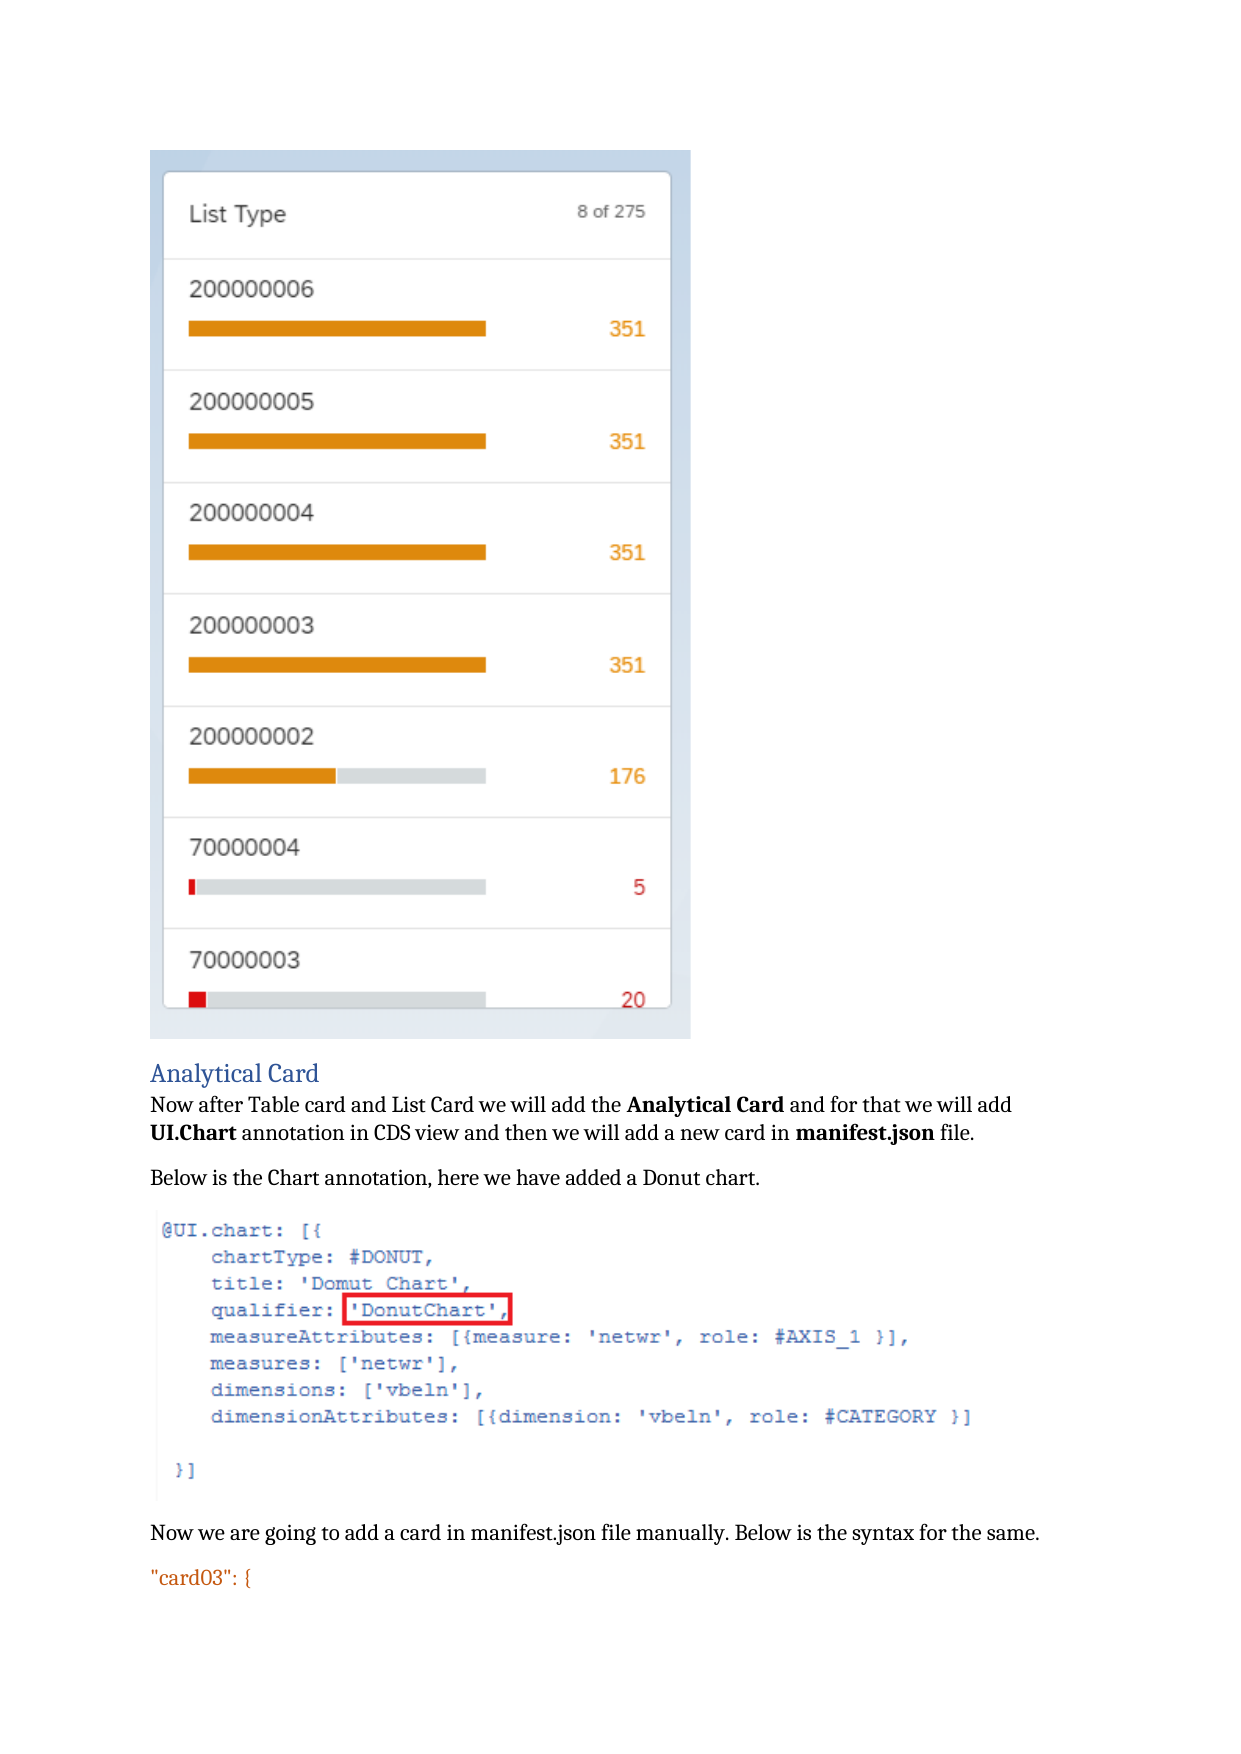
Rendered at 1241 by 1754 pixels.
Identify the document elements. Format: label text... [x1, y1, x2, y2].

text "card03": { [150, 1565, 1090, 1591]
text Below is the Chart annotation, here we have added a Donut chart. [150, 1165, 1090, 1191]
text Now we are going to add a card in manifest.json file manually. Below is the syntax for the same. [150, 1519, 1090, 1546]
text Now after Table card and List Card we will add the Analytical Card and for that we will add UI.Chart annotation in CDS view and then we will add a new card in manifest.json file. [150, 1091, 1090, 1146]
picture [150, 1210, 1018, 1501]
picture [150, 150, 691, 1039]
subtitle Analytical Card [150, 1058, 1090, 1089]
